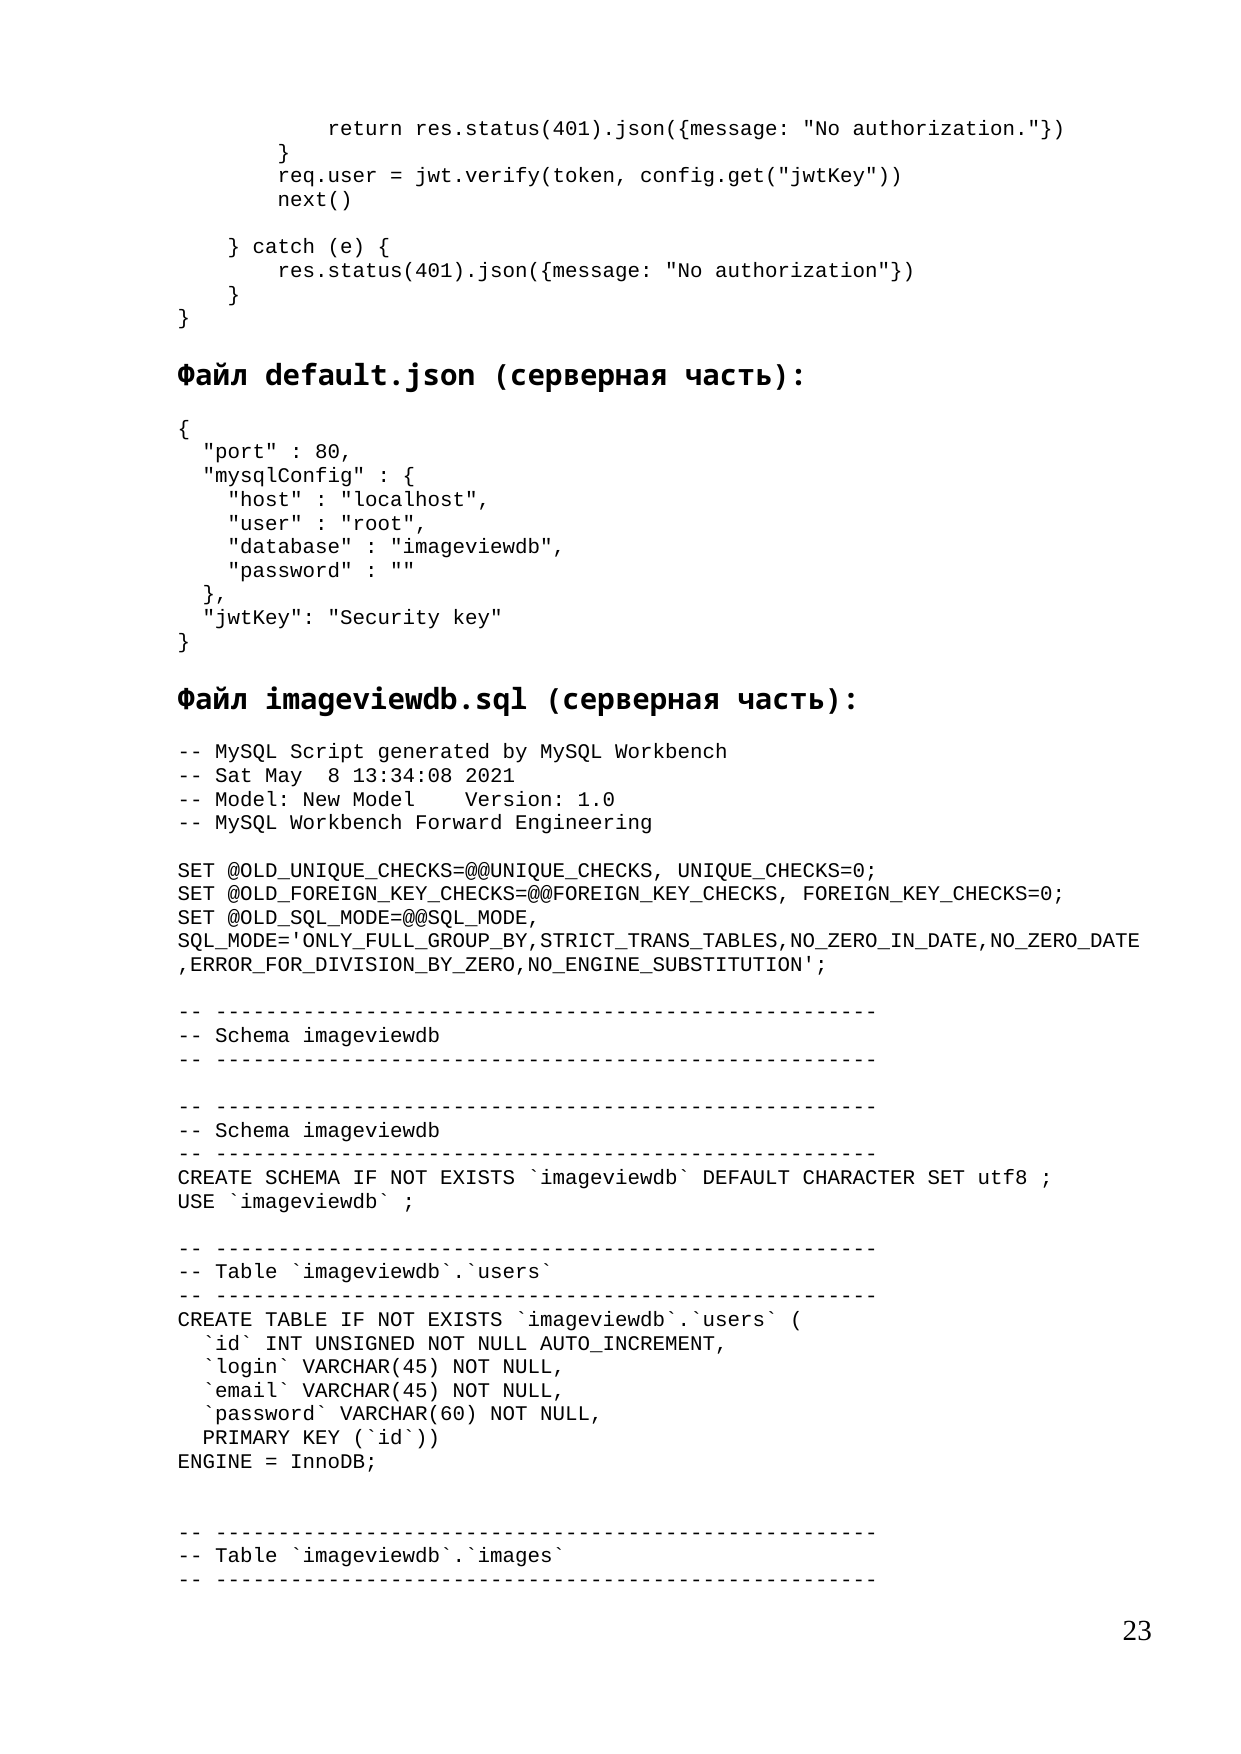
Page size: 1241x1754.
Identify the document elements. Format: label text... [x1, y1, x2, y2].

text -- ----------------------------------------------------- [177, 1522, 1152, 1545]
text USE `imageviewdb` ; [177, 1191, 1152, 1214]
text CREATE TABLE IF NOT EXISTS `imageviewdb`.`users` ( [177, 1309, 1152, 1332]
text -- Model: New Model Version: 1.0 [177, 789, 1152, 812]
text -- Schema imageviewdb [177, 1120, 1152, 1143]
text -- ----------------------------------------------------- [177, 1096, 1152, 1120]
text } [177, 631, 1152, 654]
text -- Table `imageviewdb`.`users` [177, 1262, 1152, 1285]
text `id` INT UNSIGNED NOT NULL AUTO_INCREMENT, [177, 1332, 1152, 1356]
text -- ----------------------------------------------------- [177, 1569, 1152, 1593]
text -- Table `imageviewdb`.`images` [177, 1545, 1152, 1569]
text -- MySQL Script generated by MySQL Workbench [177, 741, 1152, 765]
text Файл imageviewdb.sql (серверная часть): [177, 678, 1152, 718]
text PRIMARY KEY (`id`)) [177, 1427, 1152, 1451]
text `email` VARCHAR(45) NOT NULL, [177, 1380, 1152, 1403]
text SET @OLD_SQL_MODE=@@SQL_MODE, SQL_MODE='ONLY_FULL_GROUP_BY,STRICT_TRANS_TABLES,NO_ZERO_IN_DATE,NO_ZERO_DATE,ERROR_FOR_DIVISION_BY_ZERO,NO_ENGINE_SUBSTITUTION'; [177, 907, 1152, 978]
text } [177, 307, 1152, 331]
text "user" : "root", [177, 512, 1152, 536]
text res.status(401).json({message: "No authorization"}) [177, 260, 1152, 284]
text -- Schema imageviewdb [177, 1025, 1152, 1049]
text CREATE SCHEMA IF NOT EXISTS `imageviewdb` DEFAULT CHARACTER SET utf8 ; [177, 1167, 1152, 1191]
text } [177, 284, 1152, 307]
text SET @OLD_UNIQUE_CHECKS=@@UNIQUE_CHECKS, UNIQUE_CHECKS=0; [177, 859, 1152, 883]
text "port" : 80, [177, 442, 1152, 465]
text `login` VARCHAR(45) NOT NULL, [177, 1356, 1152, 1380]
text -- MySQL Workbench Forward Engineering [177, 812, 1152, 836]
text -- ----------------------------------------------------- [177, 1143, 1152, 1167]
text { [177, 418, 1152, 442]
text -- ----------------------------------------------------- [177, 1049, 1152, 1072]
text -- ----------------------------------------------------- [177, 1238, 1152, 1262]
text req.user = jwt.verify(token, config.get("jwtKey")) [177, 165, 1152, 189]
text "jwtKey": "Security key" [177, 607, 1152, 631]
text "host" : "localhost", [177, 489, 1152, 512]
text Файл default.json (серверная часть): [177, 354, 1152, 394]
text "mysqlConfig" : { [177, 465, 1152, 489]
text `password` VARCHAR(60) NOT NULL, [177, 1403, 1152, 1427]
text "database" : "imageviewdb", [177, 536, 1152, 560]
text SET @OLD_FOREIGN_KEY_CHECKS=@@FOREIGN_KEY_CHECKS, FOREIGN_KEY_CHECKS=0; [177, 883, 1152, 907]
text } [177, 142, 1152, 165]
text -- ----------------------------------------------------- [177, 1285, 1152, 1309]
text }, [177, 583, 1152, 607]
text ENGINE = InnoDB; [177, 1451, 1152, 1474]
text } catch (e) { [177, 236, 1152, 260]
text -- ----------------------------------------------------- [177, 1001, 1152, 1025]
text return res.status(401).json({message: "No authorization."}) [177, 118, 1152, 142]
text "password" : "" [177, 560, 1152, 583]
text next() [177, 189, 1152, 213]
text -- Sat May 8 13:34:08 2021 [177, 765, 1152, 789]
